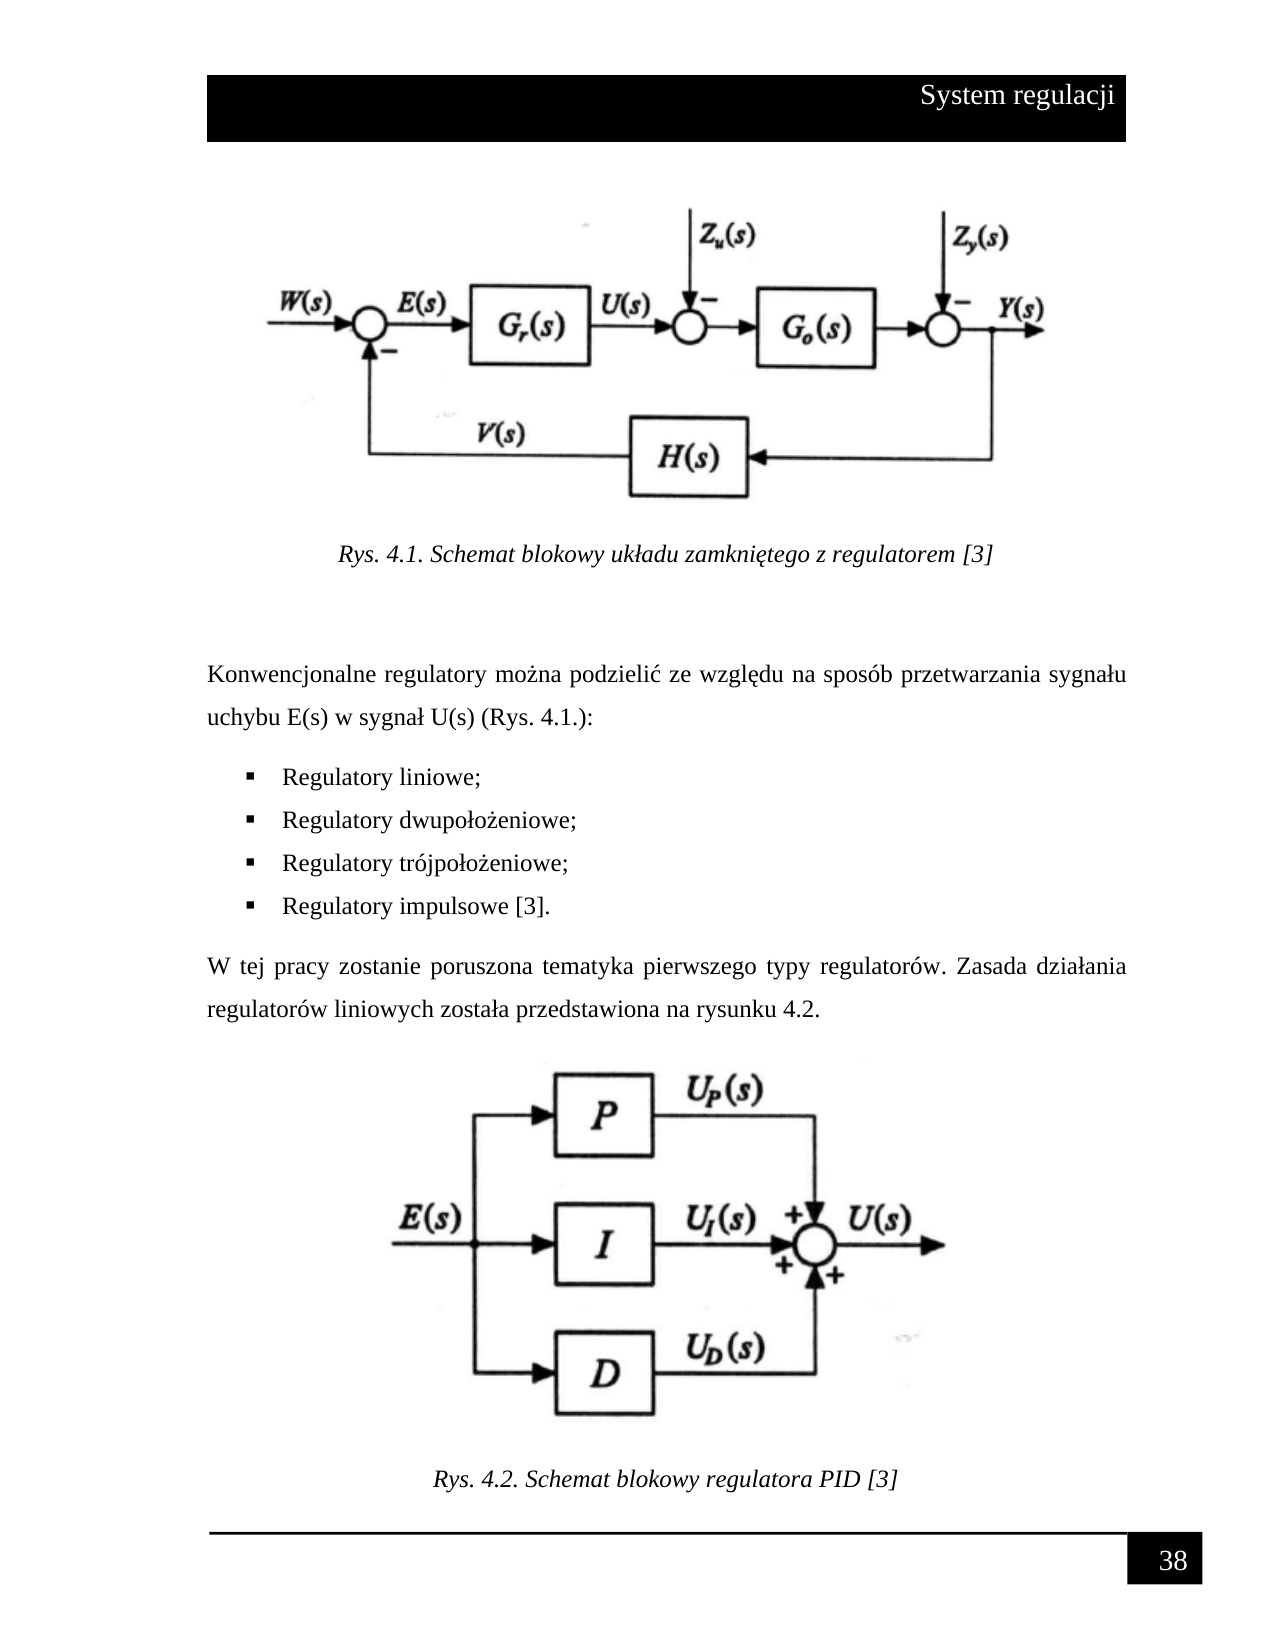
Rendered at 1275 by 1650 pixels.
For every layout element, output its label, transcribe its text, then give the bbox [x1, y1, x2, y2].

list Regulatory impulsowe [3]. [244, 891, 1127, 920]
text W tej pracy zostanie poruszona tematyka pierwszego typy regulatorów. Zasada działania regulatorów liniowych została przedstawiona na rysunku 4.2. [207, 951, 1127, 1023]
text Rys. 4.2. Schemat blokowy regulatora PID [3] [207, 1464, 1127, 1493]
text Konwencjonalne regulatory można podzielić ze względu na sposób przetwarzania sygnału uchybu E(s) w sygnał U(s) (Rys. 4.1.): [207, 659, 1127, 731]
picture [377, 1053, 957, 1434]
list Regulatory trójpołożeniowe; [244, 848, 1127, 877]
list Regulatory dwupołożeniowe; [244, 805, 1127, 834]
list Regulatory liniowe; [244, 762, 1127, 791]
picture [257, 202, 1077, 509]
text Rys. 4.1. Schemat blokowy układu zamkniętego z regulatorem [3] [207, 539, 1127, 568]
